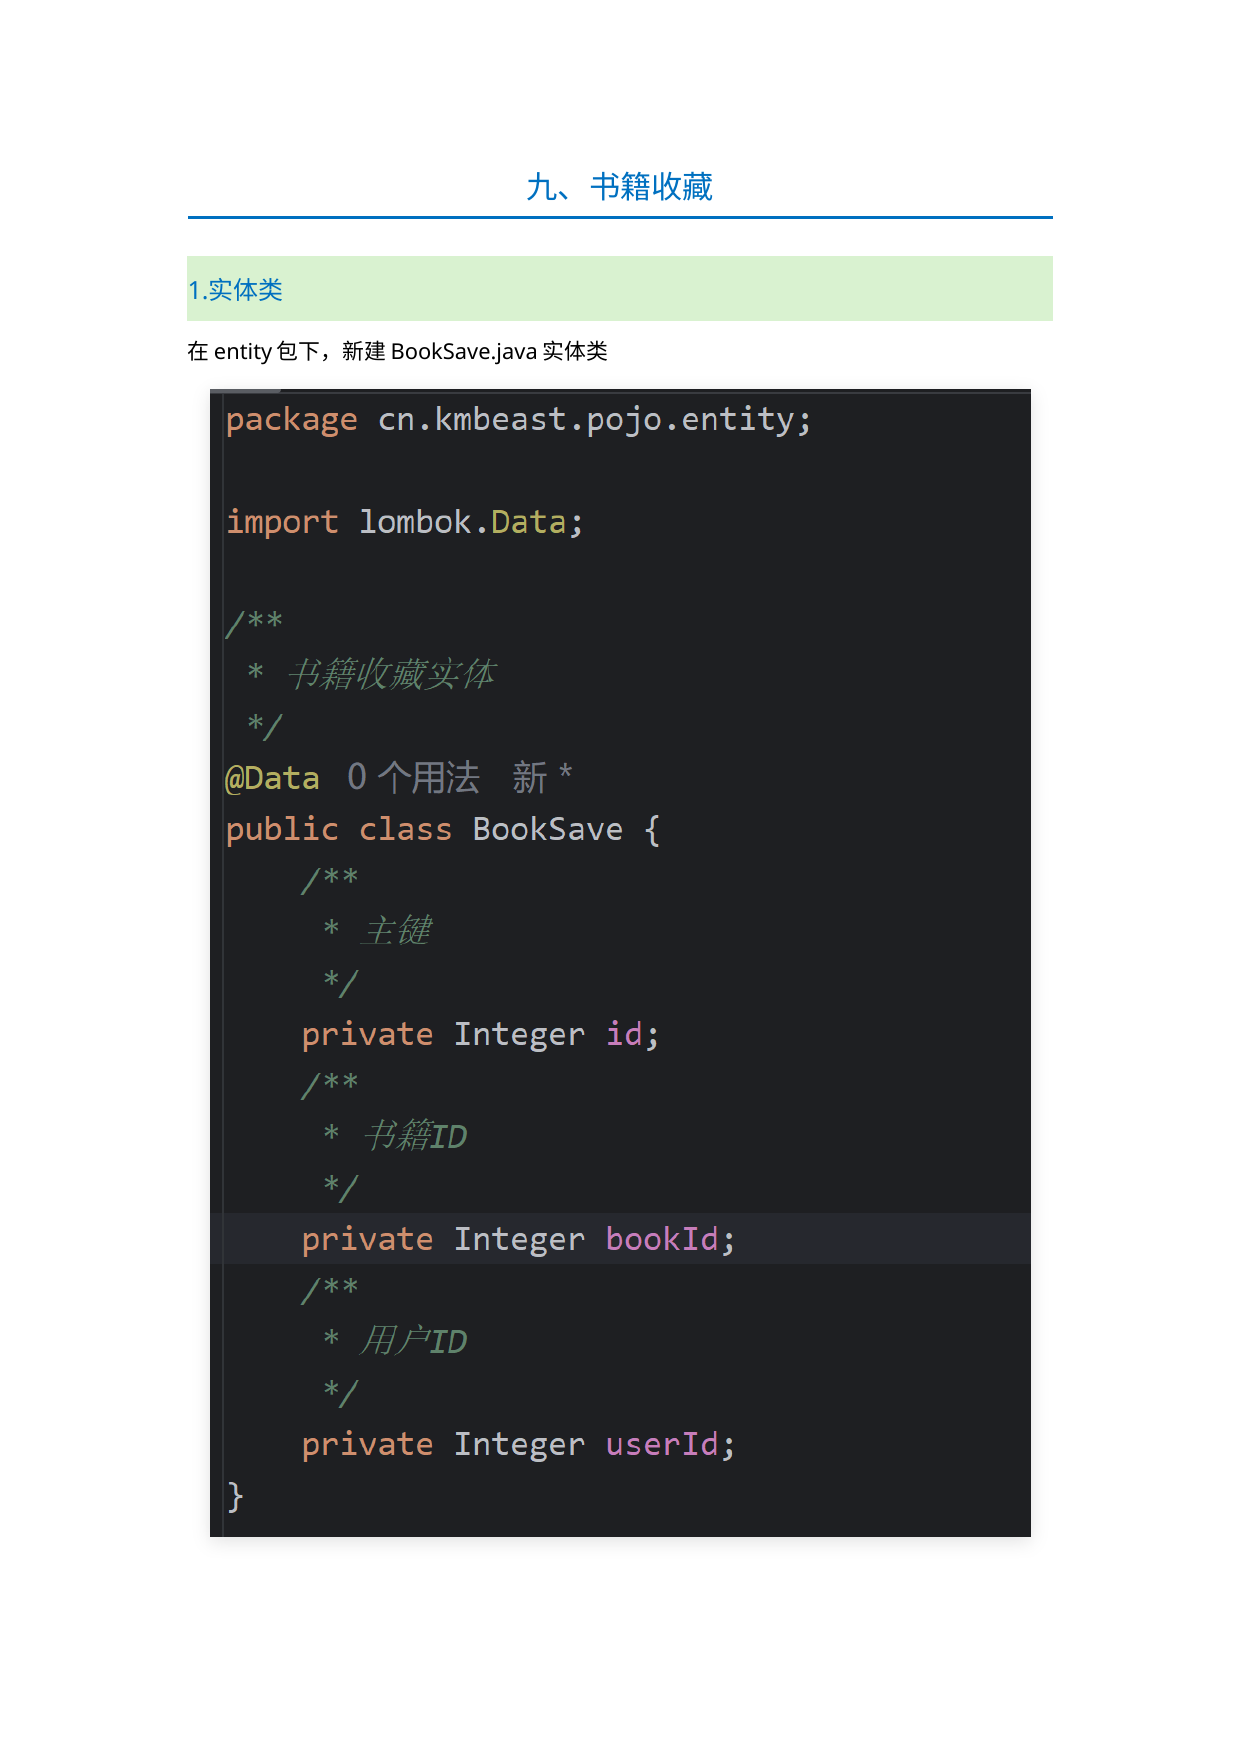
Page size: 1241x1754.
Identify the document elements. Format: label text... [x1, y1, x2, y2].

text 在entity包下，新建BookSave.java实体类 [187, 334, 1053, 366]
subtitle 九、书籍收藏 [187, 162, 1053, 219]
picture [187, 366, 1053, 1559]
subtitle 1.实体类 [187, 256, 1053, 321]
